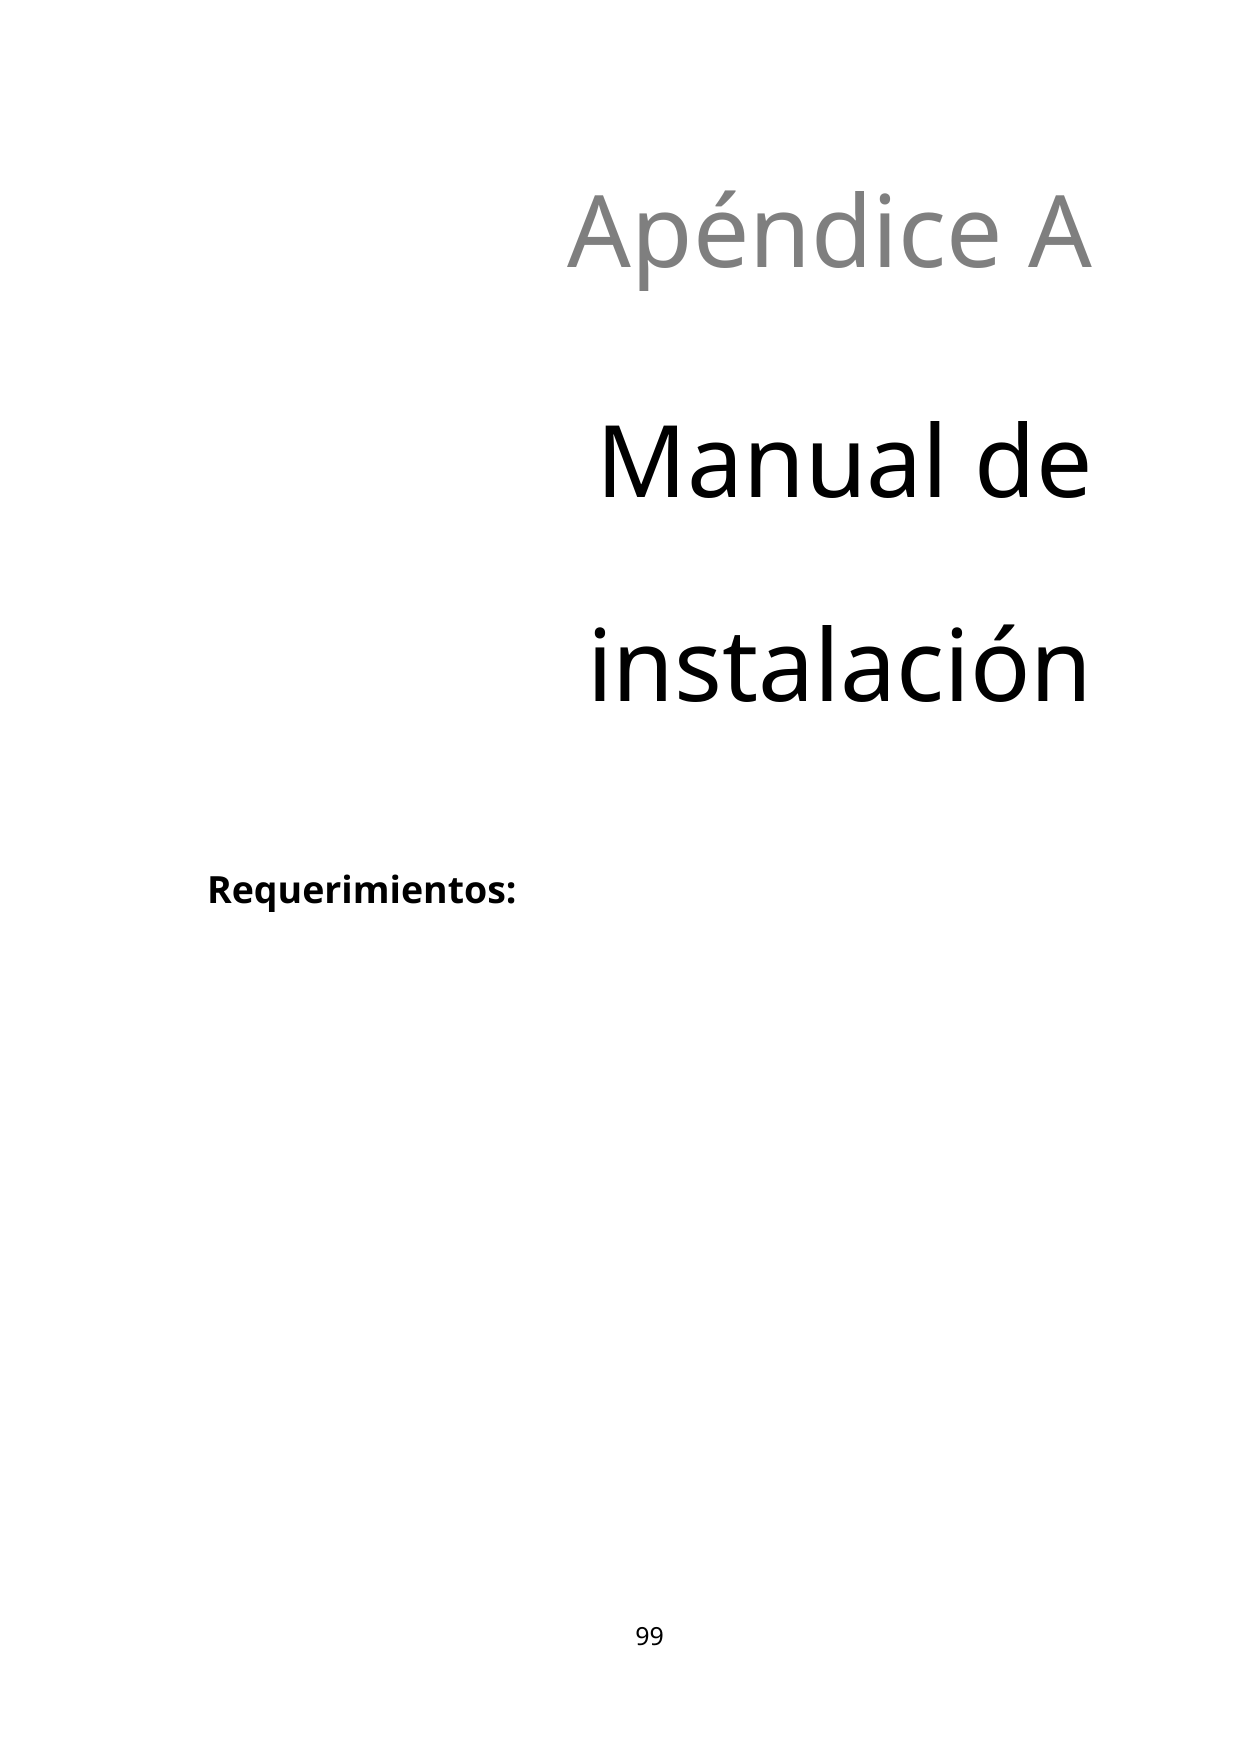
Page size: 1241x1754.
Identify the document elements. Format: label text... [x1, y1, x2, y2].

text Apéndice A [207, 161, 1092, 297]
text Manual de instalación [207, 390, 1092, 731]
text Requerimientos: [207, 863, 1092, 914]
